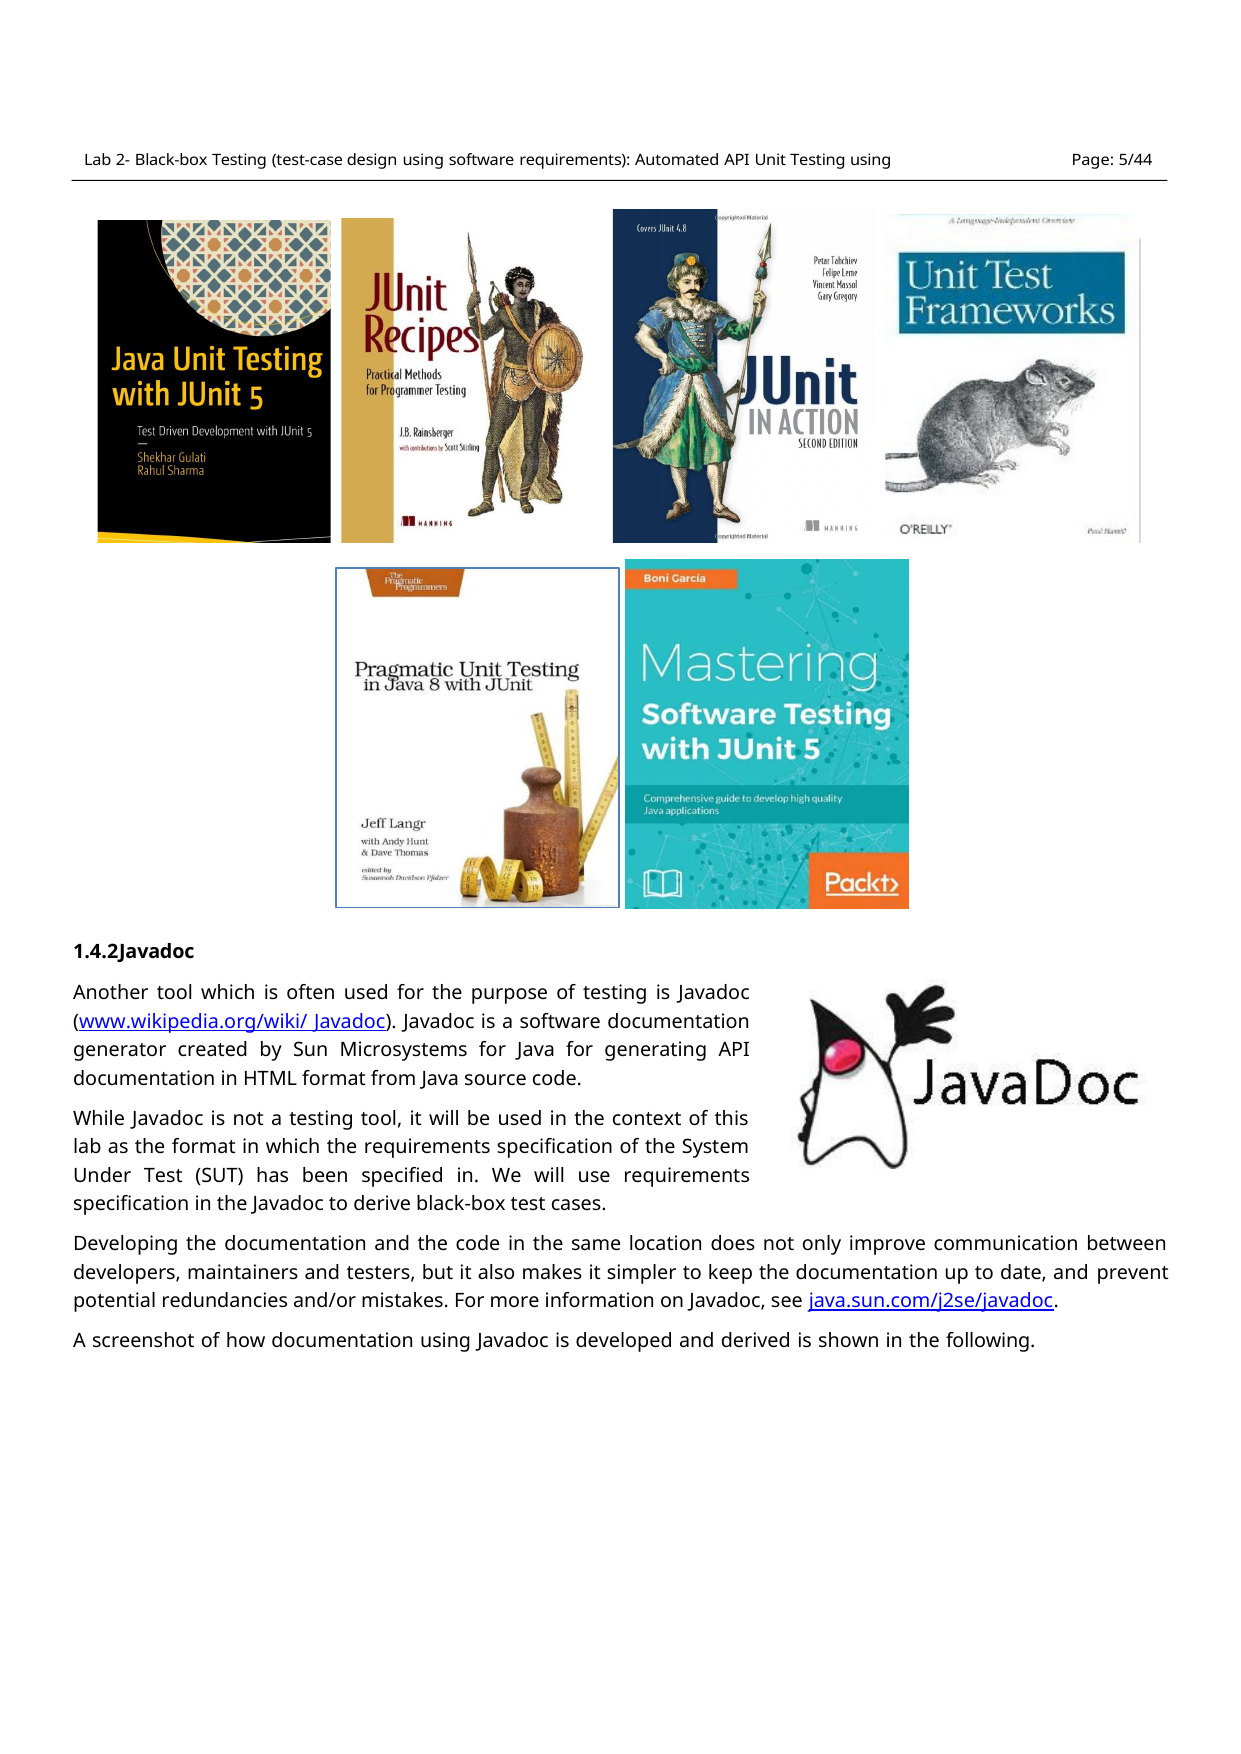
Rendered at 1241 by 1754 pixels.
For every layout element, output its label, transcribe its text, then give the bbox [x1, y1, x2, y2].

text Another tool which is often used for the purpose of testing is Javadoc (www.wikipedia.org/wiki/ Javadoc). Javadoc is a software documentation generator created by Sun Microsystems for Java for generating API documentation in HTML format from Java source code. [73, 978, 751, 1091]
picture [789, 979, 1147, 1169]
text Developing the documentation and the code in the same location does not only improve communication between developers, maintainers and testers, but it also makes it simpler to keep the documentation up to date, and prevent potential redundancies and/or mistakes. For more information on Javadoc, see java.sun.com/j2se/javadoc. [73, 1230, 1169, 1313]
text While Javadoc is not a testing tool, it will be used in the context of this lab as the format in which the requirements specification of the System Under Test (SUT) has been specified in. We will use requirements specification in the Javadoc to derive black-box test cases. [73, 1104, 750, 1216]
picture [352, 569, 618, 907]
subtitle Javadoc [73, 938, 1194, 965]
picture [885, 214, 1142, 543]
picture [625, 559, 909, 909]
picture [341, 218, 587, 543]
picture [97, 220, 331, 543]
text A screenshot of how documentation using Javadoc is developed and derived is shown in the following. [73, 1327, 1194, 1354]
picture [612, 209, 874, 543]
